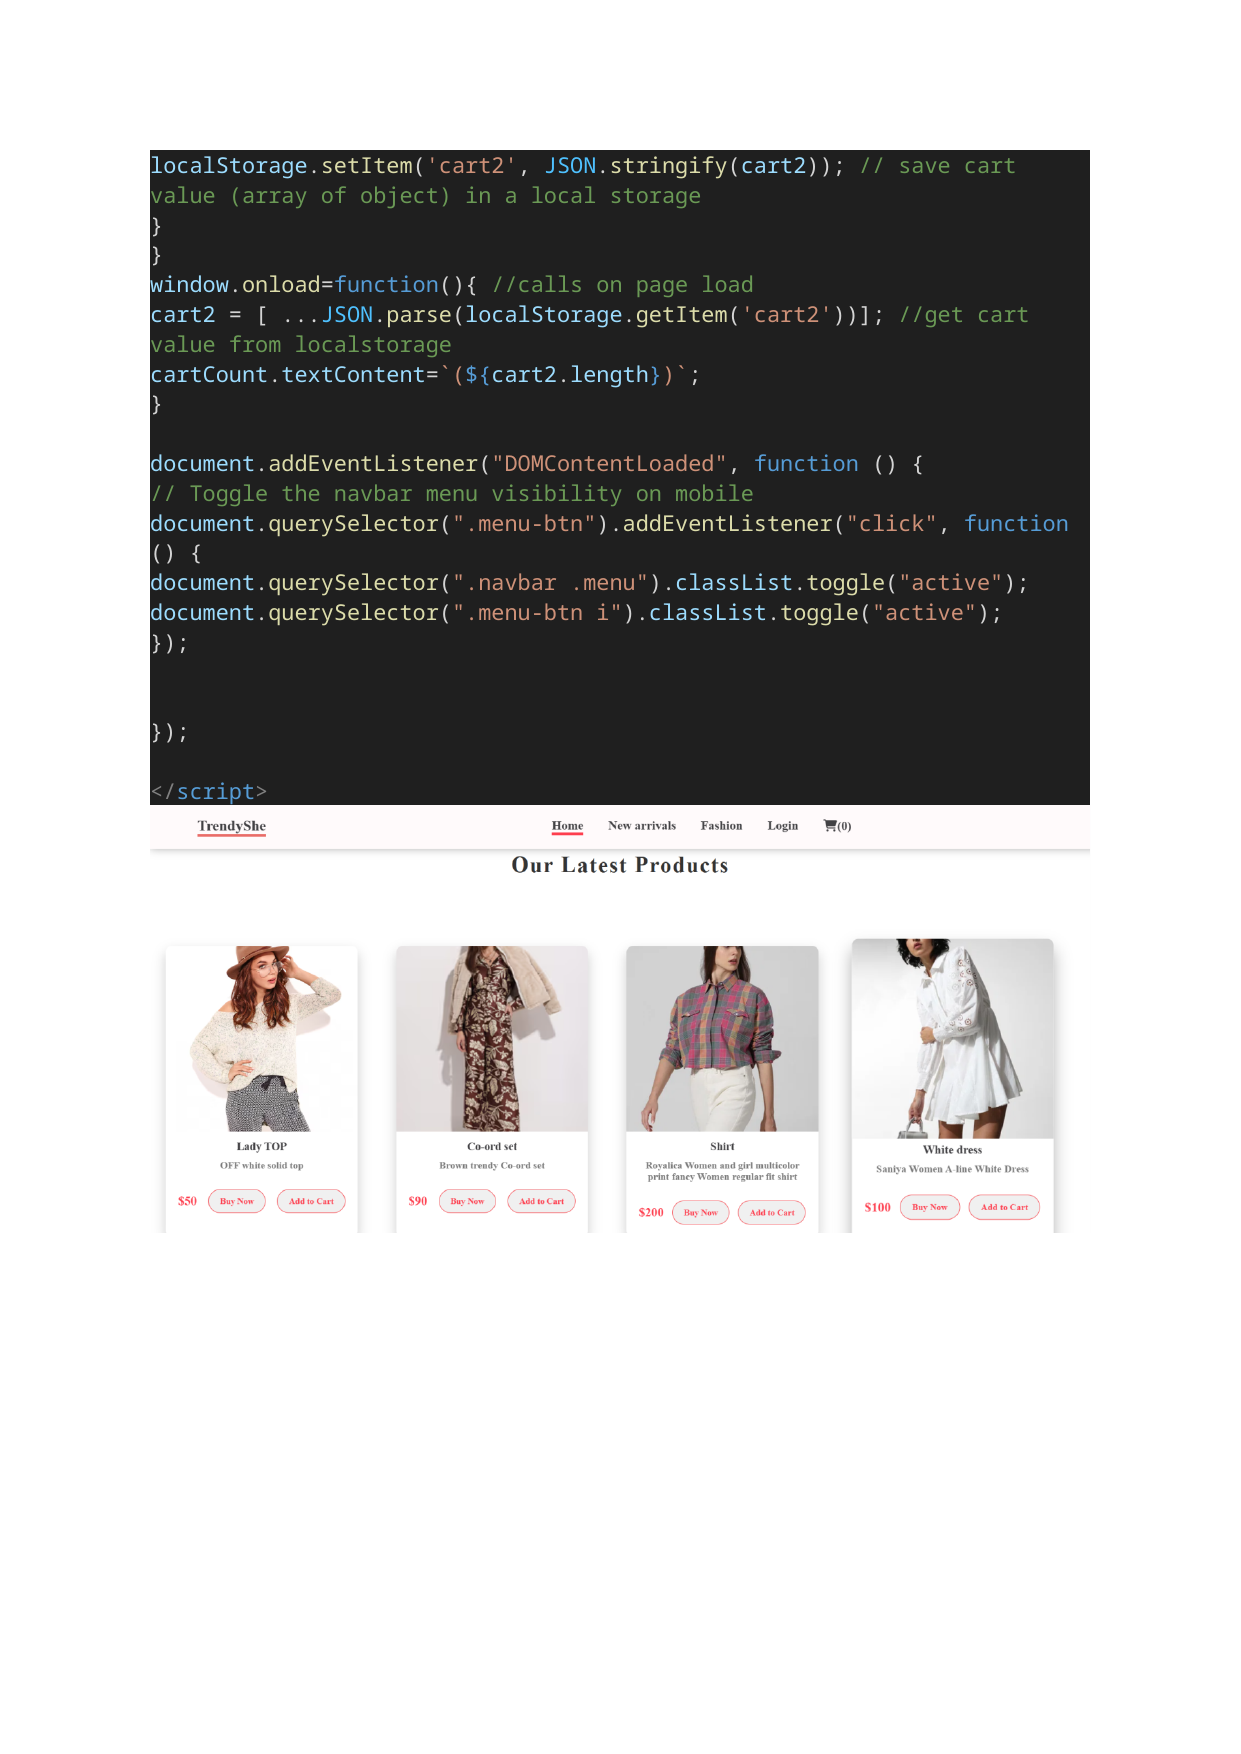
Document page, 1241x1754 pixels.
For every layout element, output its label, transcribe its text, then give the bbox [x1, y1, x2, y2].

text localStorage.setItem('cart2', JSON.stringify(cart2)); // save cart value (array of object) in a local storage [150, 150, 1090, 209]
text cart2 = [ ...JSON.parse(localStorage.getItem('cart2'))]; //get cart value from localstorage [150, 299, 1090, 358]
text document.querySelector(".menu-btn").addEventListener("click", function () { [150, 507, 1090, 567]
text document.querySelector(".navbar .menu").classList.toggle("active"); [150, 567, 1090, 597]
text // Toggle the navbar menu visibility on mobile [150, 478, 1090, 507]
picture [150, 805, 1091, 1233]
text document.addEventListener("DOMContentLoaded", function () { [150, 448, 1090, 478]
text } [150, 239, 1090, 269]
text } [150, 388, 1090, 418]
text document.querySelector(".menu-btn i").classList.toggle("active"); [150, 597, 1090, 627]
text }); [150, 716, 1090, 746]
text cartCount.textContent=`(${cart2.length})`; [150, 358, 1090, 388]
text } [150, 209, 1090, 239]
text window.onload=function(){ //calls on page load [150, 269, 1090, 299]
text }); [150, 627, 1090, 656]
text </script> [150, 776, 1090, 805]
